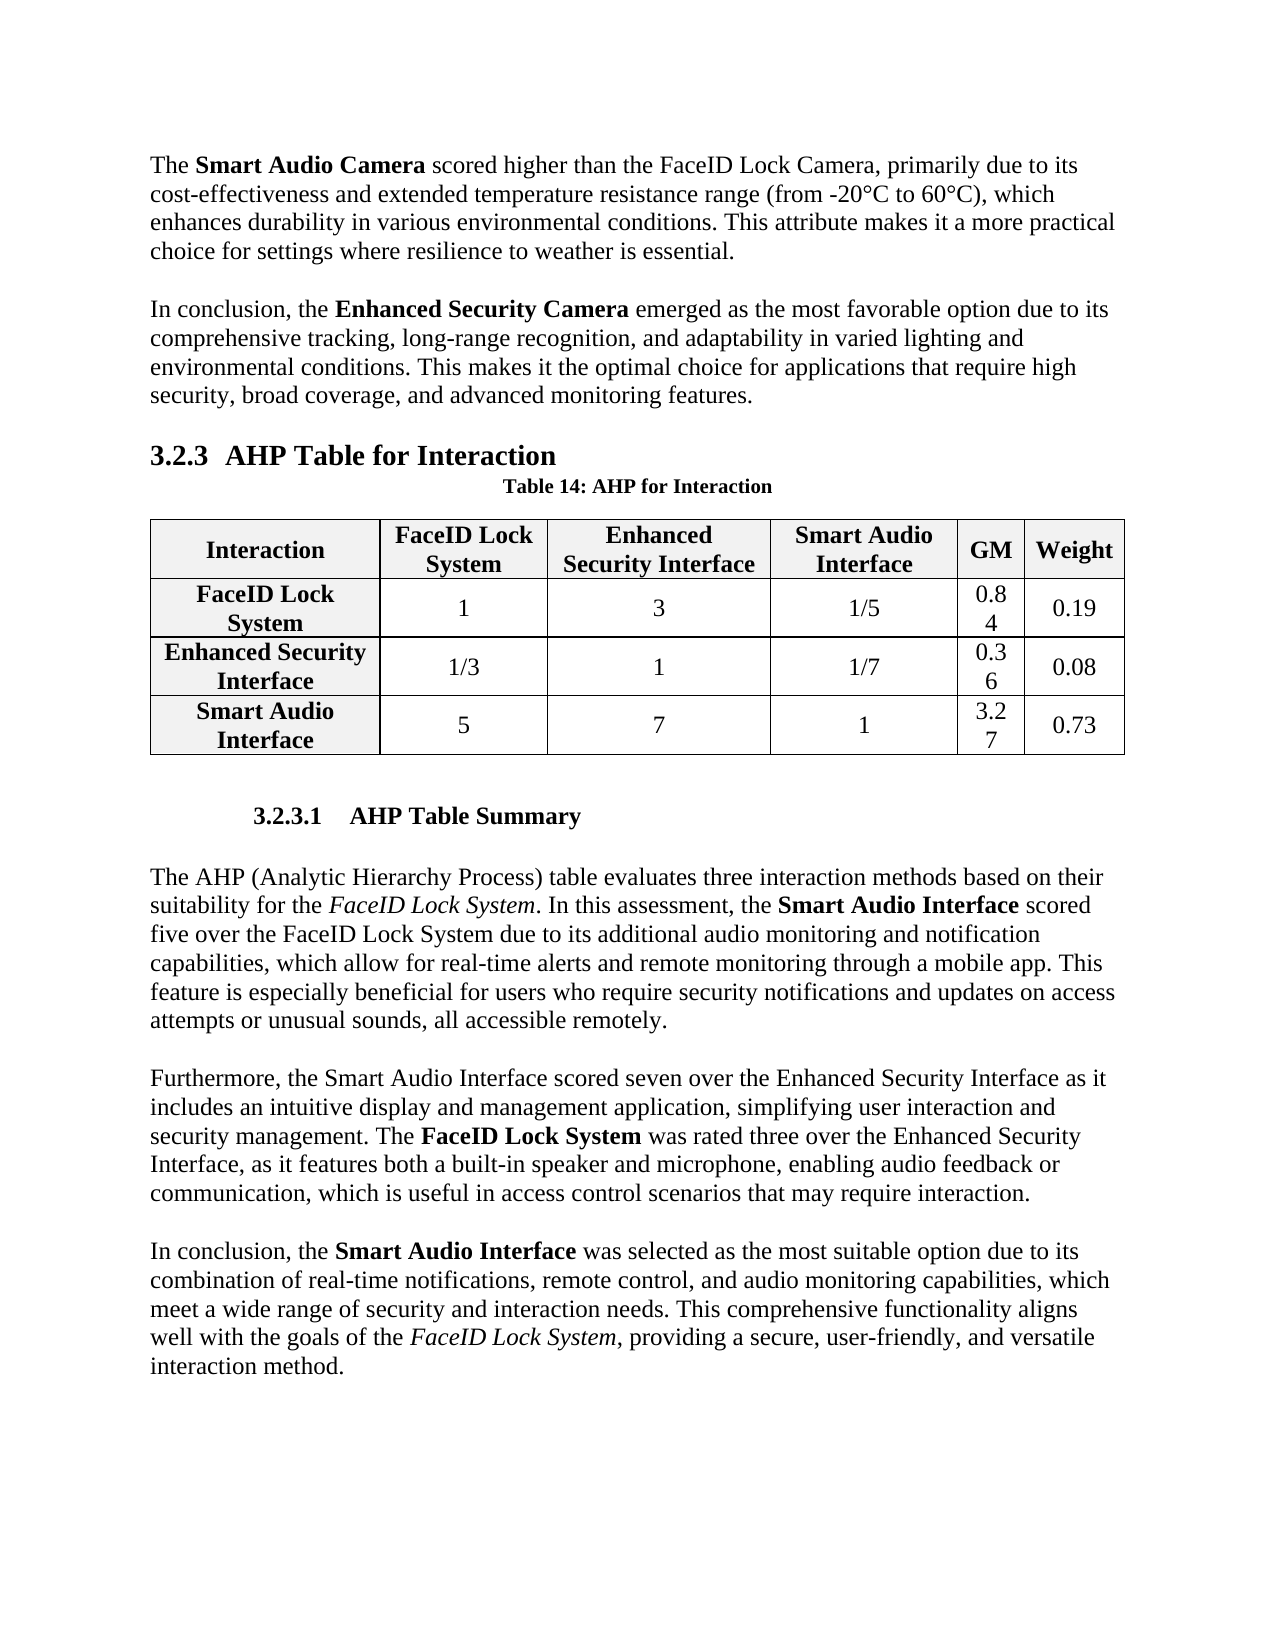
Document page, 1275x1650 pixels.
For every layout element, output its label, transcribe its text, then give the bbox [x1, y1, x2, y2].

table_cell Enhanced Security Interface [151, 638, 379, 695]
table_cell Smart Audio Interface [151, 696, 379, 753]
table_cell 0.08 [1025, 638, 1124, 695]
text In conclusion, the Enhanced Security Camera emerged as the most favorable option due to its comprehensive tracking, long-range recognition, and adaptability in varied lighting and environmental conditions. This makes it the optimal choice for applications that require high security, broad coverage, and advanced monitoring features. [150, 294, 1125, 409]
table_header Interaction [151, 520, 379, 578]
table_cell 1 [381, 579, 547, 636]
table_cell 7 [548, 696, 770, 753]
table_header FaceID Lock System [381, 520, 547, 578]
table_cell 1/7 [771, 638, 957, 695]
table_cell 1 [771, 696, 957, 753]
text Furthermore, the Smart Audio Interface scored seven over the Enhanced Security Interface as it includes an intuitive display and management application, simplifying user interaction and security management. The FaceID Lock System was rated three over the Enhanced Security Interface, as it features both a built-in speaker and microphone, enabling audio feedback or communication, which is useful in access control scenarios that may require interaction. [150, 1063, 1125, 1207]
table_cell FaceID Lock System [151, 579, 379, 636]
text In conclusion, the Smart Audio Interface was selected as the most suitable option due to its combination of real-time notifications, remote control, and audio monitoring capabilities, which meet a wide range of security and interaction needs. This comprehensive functionality aligns well with the goals of the FaceID Lock System, providing a secure, user-friendly, and versatile interaction method. [150, 1236, 1125, 1380]
table_cell 0.36 [958, 638, 1024, 695]
table_cell 1/5 [771, 579, 957, 636]
subtitle AHP Table for Interaction [150, 438, 1125, 472]
table_cell 0.19 [1025, 579, 1124, 636]
table_cell 0.73 [1025, 696, 1124, 753]
table_header Smart Audio Interface [771, 520, 957, 578]
table_cell 0.84 [958, 579, 1024, 636]
table_cell 3 [548, 579, 770, 636]
text Table 14: AHP for Interaction [150, 474, 1125, 498]
table_header GM [958, 520, 1024, 578]
table_cell 1/3 [381, 638, 547, 695]
table_cell 3.27 [958, 696, 1024, 753]
table_header Enhanced Security Interface [548, 520, 770, 578]
text The AHP (Analytic Hierarchy Process) table evaluates three interaction methods based on their suitability for the FaceID Lock System. In this assessment, the Smart Audio Interface scored five over the FaceID Lock System due to its additional audio monitoring and notification capabilities, which allow for real-time alerts and remote monitoring through a mobile app. This feature is especially beneficial for users who require security notifications and updates on access attempts or unusual sounds, all accessible remotely. [150, 862, 1125, 1034]
table_header Weight [1025, 520, 1124, 578]
table_cell 1 [548, 638, 770, 695]
text The Smart Audio Camera scored higher than the FaceID Lock Camera, primarily due to its cost-effectiveness and extended temperature resistance range (from -20°C to 60°C), which enhances durability in various environmental conditions. This attribute makes it a more practical choice for settings where resilience to weather is essential. [150, 150, 1125, 265]
table_cell 5 [381, 696, 547, 753]
subtitle AHP Table Summary [253, 801, 1125, 830]
